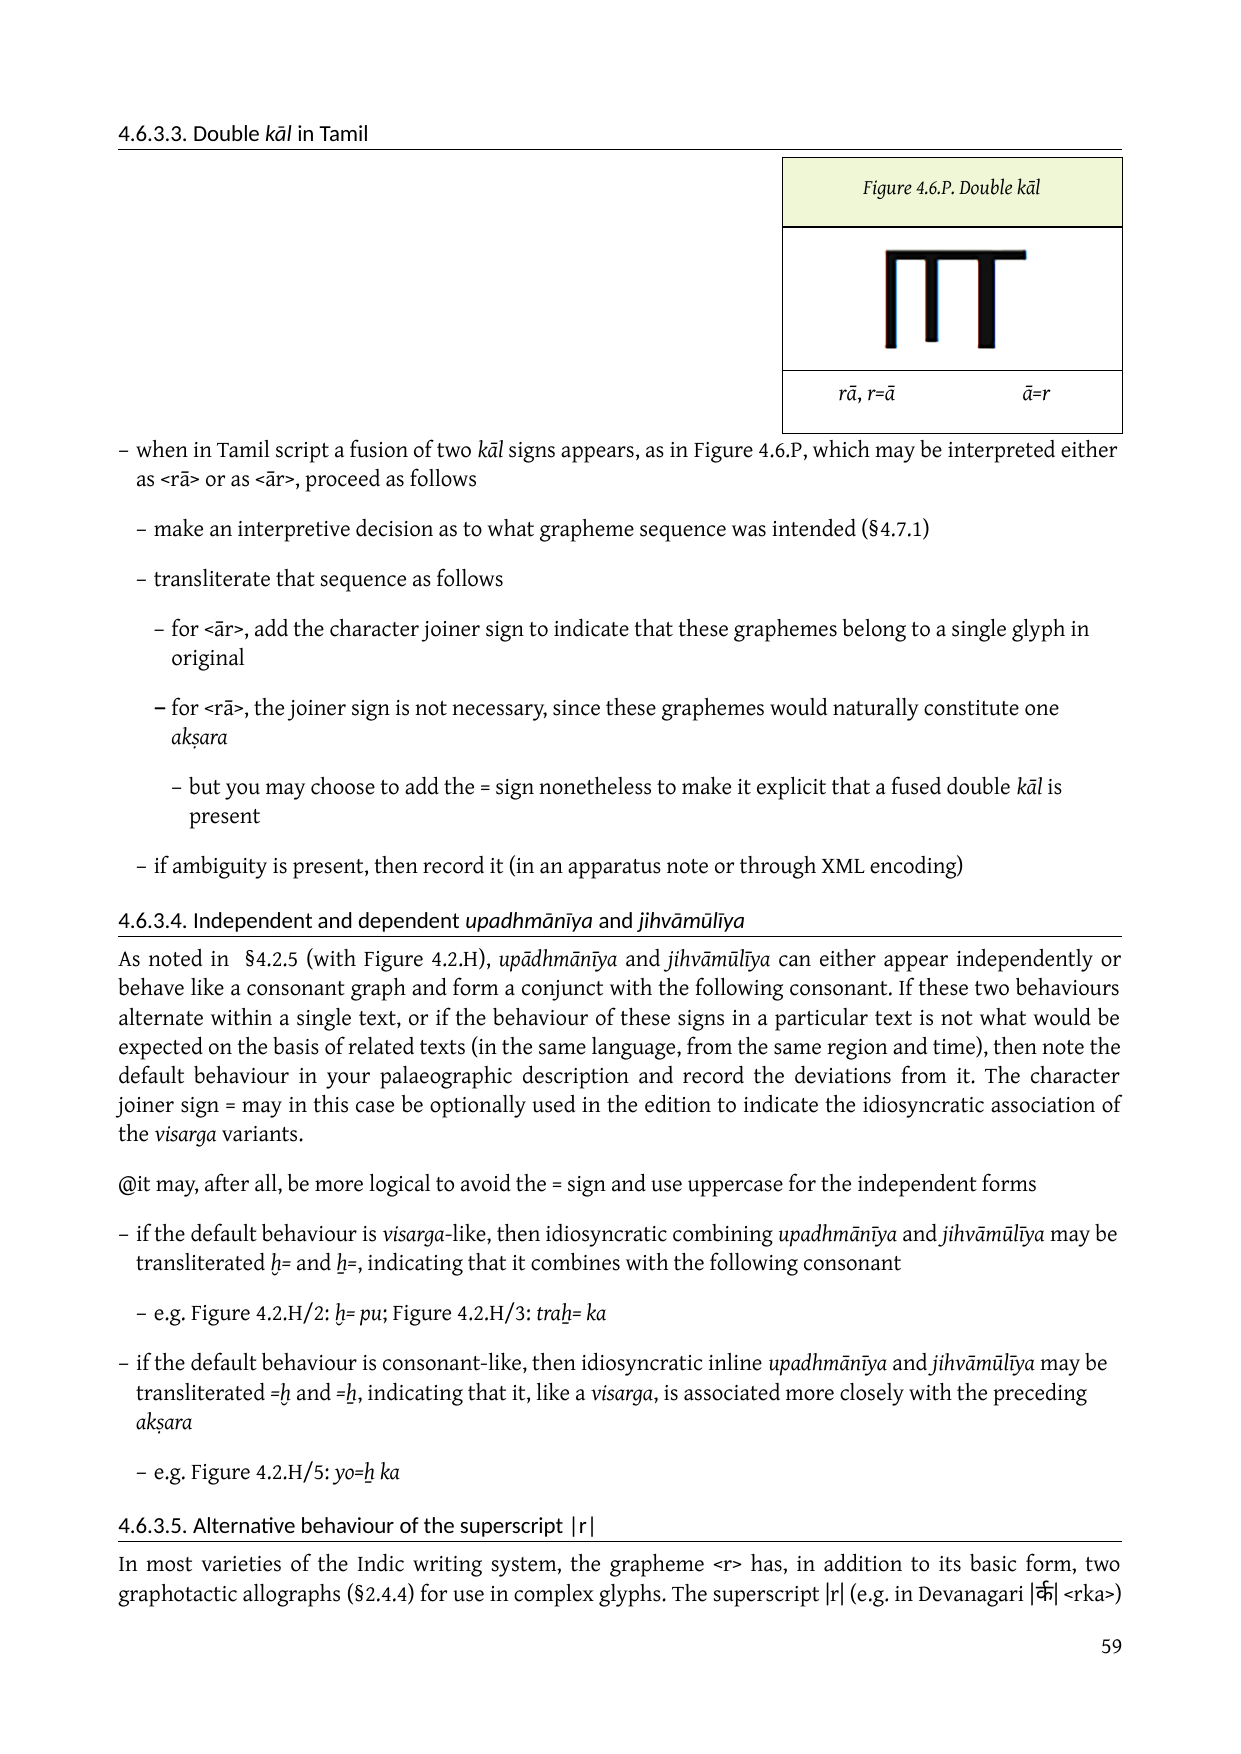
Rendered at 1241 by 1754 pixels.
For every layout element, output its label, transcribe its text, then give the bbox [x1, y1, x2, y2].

subtitle Alternative behaviour of the superscript |r| [118, 1510, 1122, 1541]
list make an interpretive decision as to what grapheme sequence was intended (§4.7.1) [136, 513, 1122, 542]
list for <ār>, add the character joiner sign to indicate that these graphemes belong to a single glyph in original [153, 613, 1122, 671]
list e.g. Figure 4.2.C/5: yo=ẖ ka [136, 1456, 1122, 1485]
list e.g. Figure 4.2.C/2: ḫ= pu; Figure 4.2.C/3: traẖ= ka [136, 1297, 1122, 1327]
table_cell [783, 228, 1122, 370]
table_cell ā=r [953, 371, 1122, 433]
list if the default behaviour is visarga-like, then idiosyncratic combining upadhmānīya and jihvāmūlīya may be transliterated ḫ= and ẖ=, indicating that it combines with the following consonant [118, 1218, 1122, 1277]
list for <rā>, the joiner sign is not necessary, since these graphemes would naturally constitute one akṣara [153, 692, 1122, 751]
subtitle Double kāl in Tamil [118, 118, 1122, 149]
list when in Tamil script a fusion of two kāl signs appears, as in Figure 4.6.C, which may be interpreted either as <rā> or as <ār>, proceed as follows [118, 434, 1122, 492]
text As noted in §4.2.5 (with Figure 4.2.C), upādhmānīya and jihvāmūlīya can either appear independently or behave like a consonant graph and form a conjunct with the following consonant. If these two behaviours alternate within a single text, or if the behaviour of these signs in a particular text is not what would be expected on the basis of related texts (in the same language, from the same region and time), then note the default behaviour in your palaeographic description and record the deviations from it. The character joiner sign = may in this case be optionally used in the edition to indicate the idiosyncratic association of the visarga variants. [118, 943, 1122, 1147]
table_cell rā, r=ā [783, 371, 952, 433]
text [118, 1548, 1122, 1607]
text @it may, after all, be more logical to avoid the = sign and use uppercase for the independent forms [118, 1168, 1122, 1197]
picture [873, 239, 1032, 358]
list transliterate that sequence as follows [136, 563, 1122, 592]
subtitle Independent and dependent upadhmānīya and jihvāmūlīya [118, 905, 1122, 936]
list but you may choose to add the = sign nonetheless to make it explicit that a fused double kāl is present [171, 771, 1122, 830]
list if the default behaviour is consonant-like, then idiosyncratic inline upadhmānīya and jihvāmūlīya may be transliterated =ḫ and =ẖ, indicating that it, like a visarga, is associated more closely with the preceding akṣara [118, 1347, 1122, 1435]
list if ambiguity is present, then record it (in an apparatus note or through XML encoding) [136, 851, 1122, 880]
table_header Figure 4.6.C. Double kāl [783, 158, 1122, 226]
